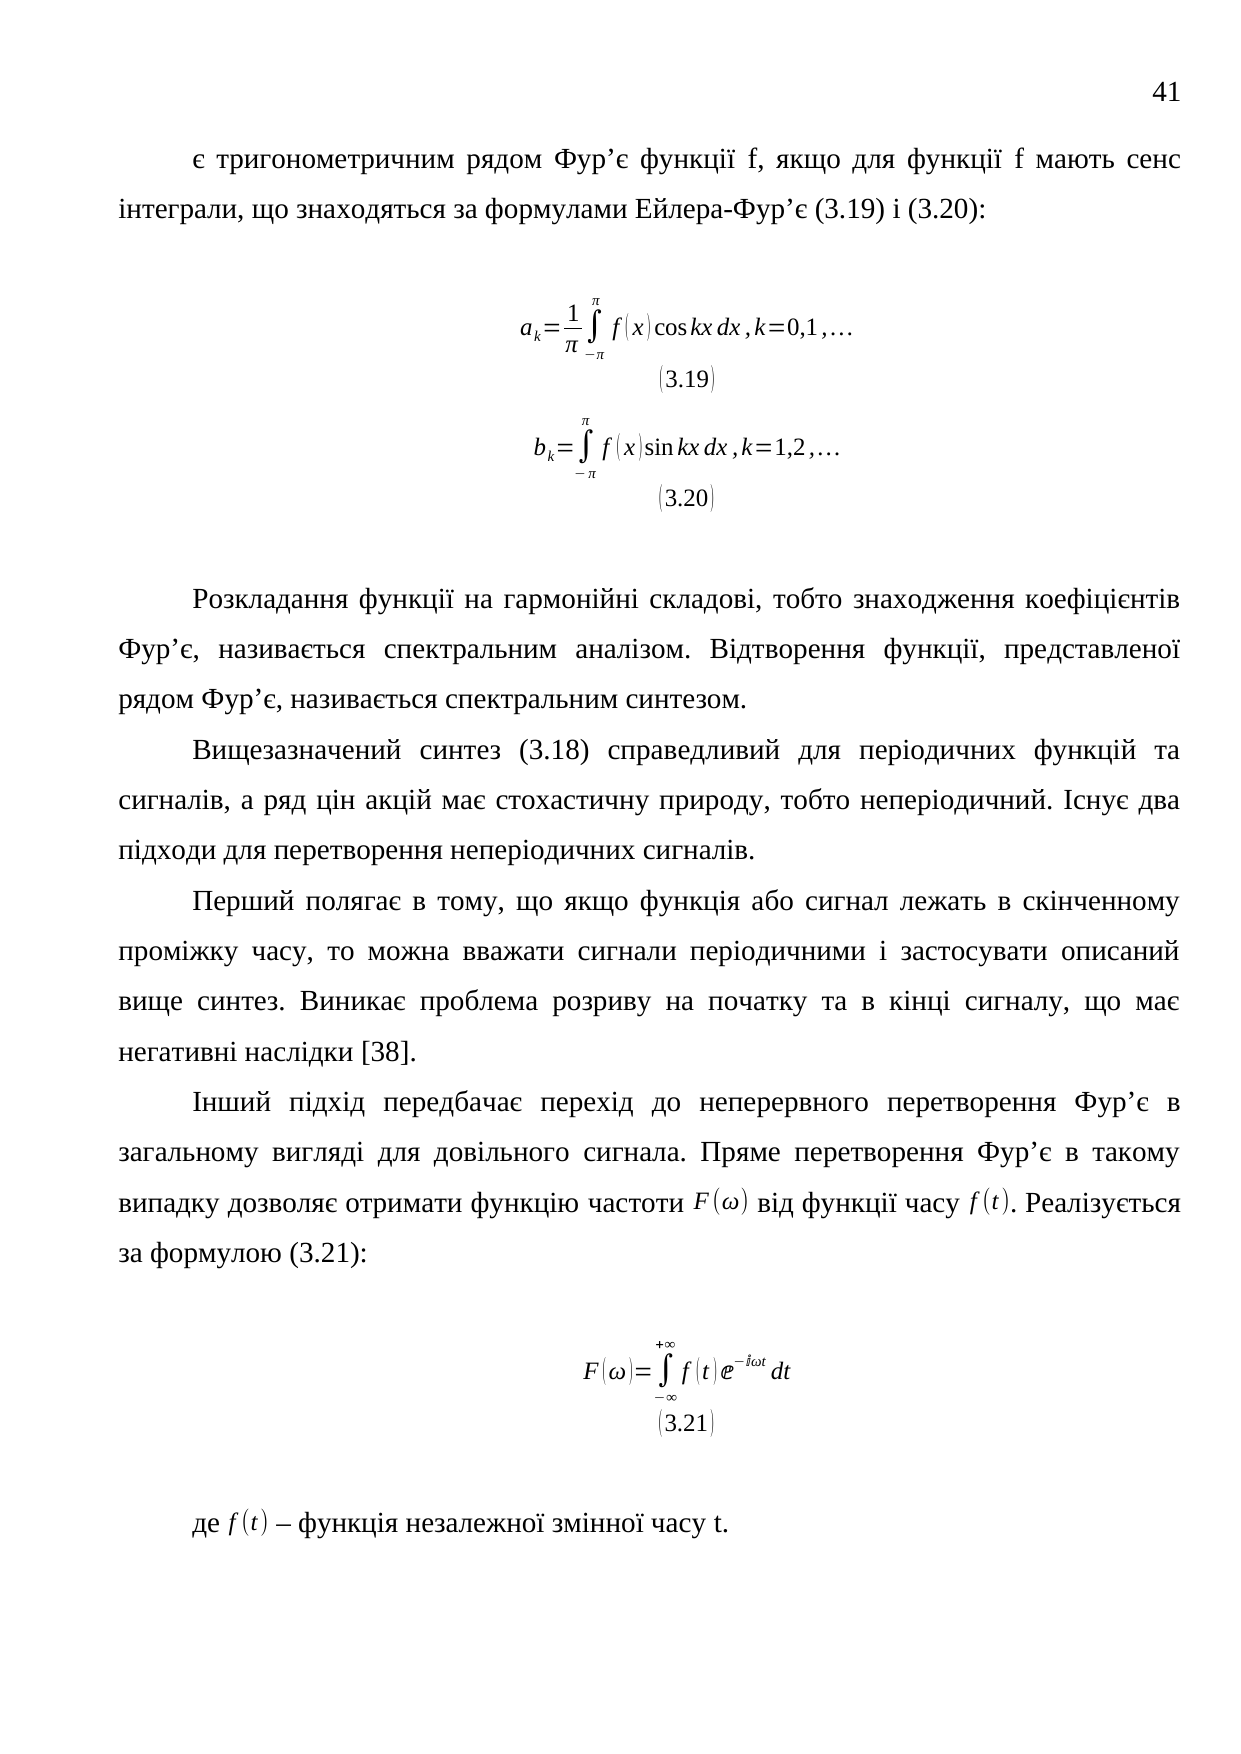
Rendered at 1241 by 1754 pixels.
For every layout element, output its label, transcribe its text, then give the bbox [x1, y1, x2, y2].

text Інший підхід передбачає перехід до неперервного перетворення Фур’є в загальному вигляді для довільного сигнала. Пряме перетворення Фур’є в такому випадку дозволяє отримати функцію частоти від функції часу . Реалізується за формулою (3.21): [118, 1084, 1181, 1268]
text Перший полягає в тому, що якщо функція або сигнал лежать в скінченному проміжку часу, то можна вважати сигнали періодичними і застосувати описаний вище синтез. Виникає проблема розриву на початку та в кінці сигналу, що має негативні наслідки [38]. [118, 883, 1181, 1067]
text де – функція незалежної змінної часу t. [118, 1505, 1181, 1539]
text Вищезазначений синтез (3.18) справедливий для періодичних функцій та сигналів, а ряд цін акцій має стохастичну природу, тобто неперіодичний. Існує два підходи для перетворення неперіодичних сигналів. [118, 732, 1181, 866]
text Розкладання функції на гармонійні складові, тобто знаходження коефіцієнтів Фур’є, називається спектральним аналізом. Відтворення функції, представленої рядом Фур’є, називається спектральним синтезом. [118, 581, 1181, 715]
text є тригонометричним рядом Фур’є функції f, якщо для функції f мають сенс інтеграли, що знаходяться за формулами Ейлера-Фур’є (3.19) і (3.20): [118, 141, 1181, 225]
